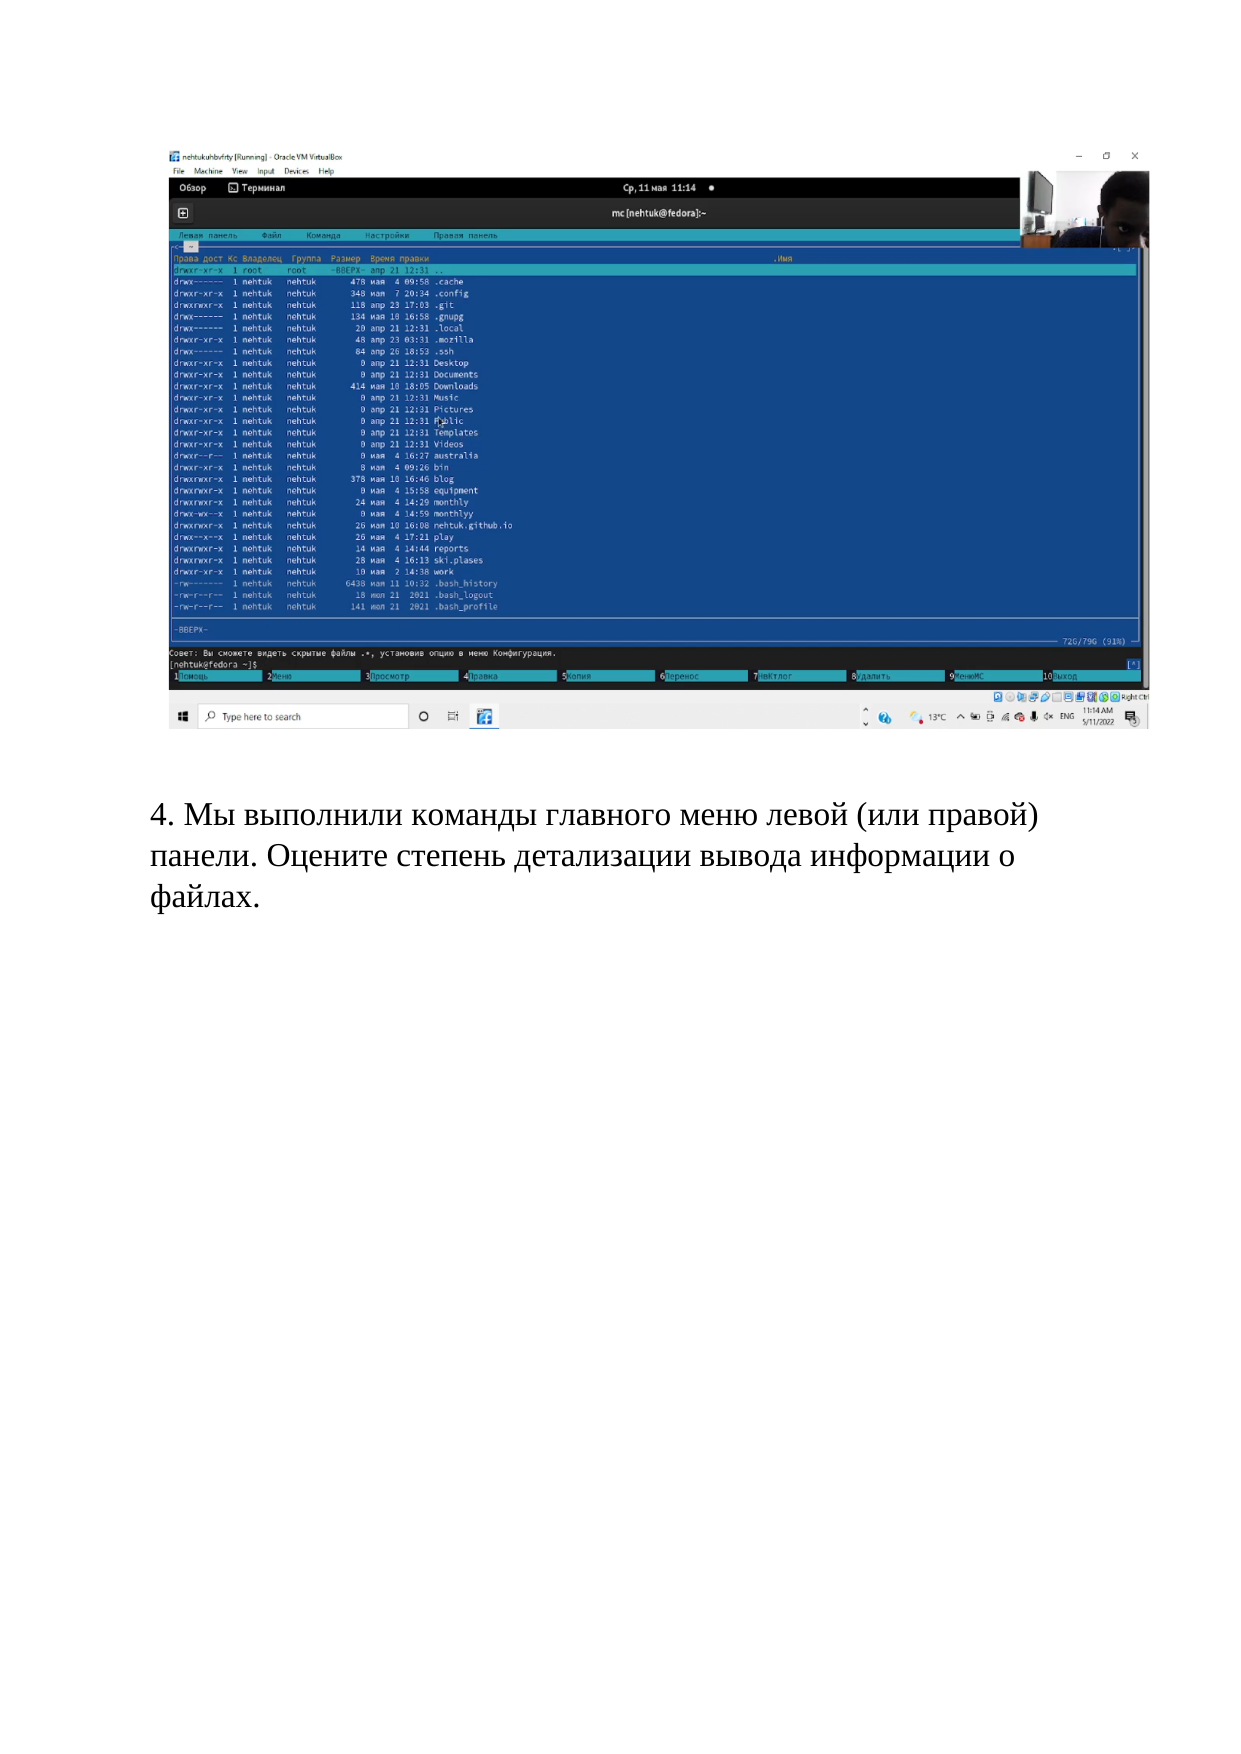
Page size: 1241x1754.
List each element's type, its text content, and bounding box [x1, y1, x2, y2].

text 4. Мы выполнили команды главного меню левой (или правой) панели. Оцените степень детализации вывода информации о файлах. [150, 794, 1090, 915]
